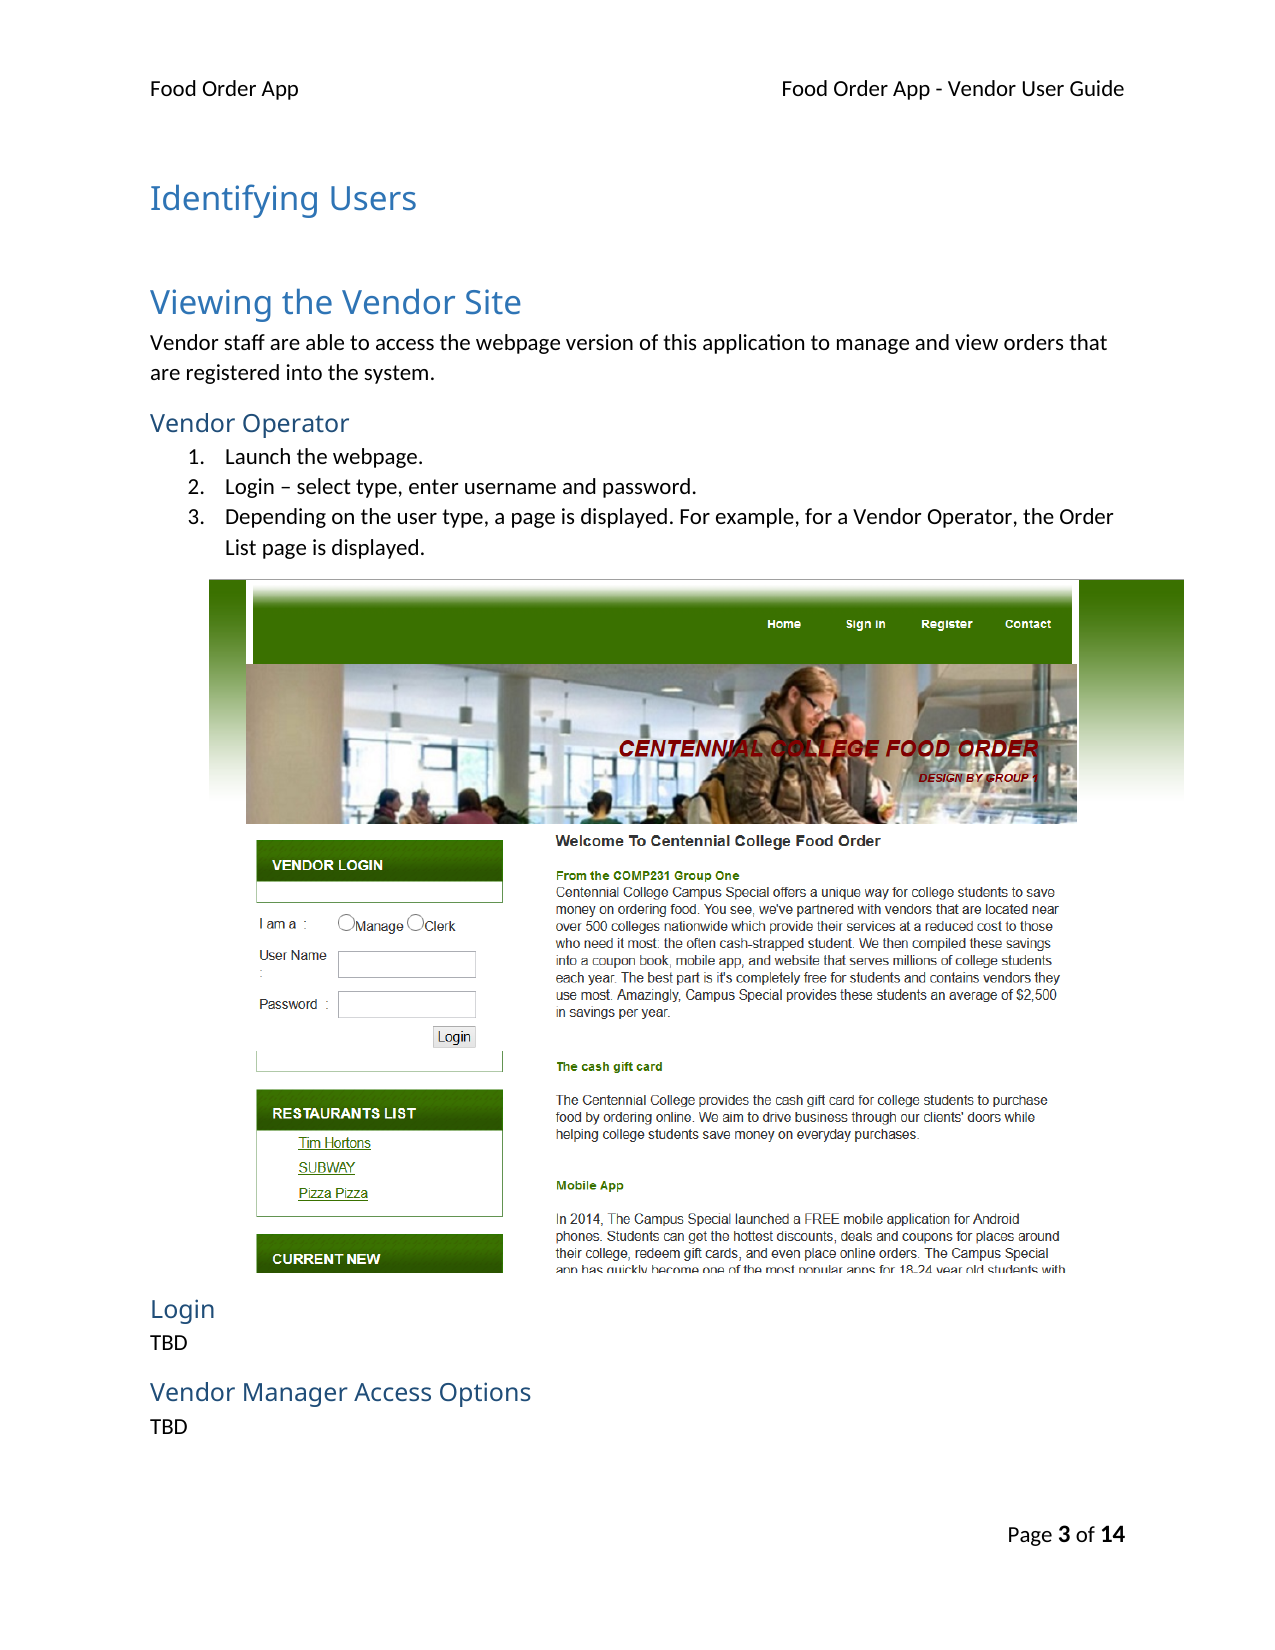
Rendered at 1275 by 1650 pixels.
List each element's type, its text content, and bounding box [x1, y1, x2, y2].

list Login – select type, enter username and password. [187, 472, 1125, 500]
subtitle Login [150, 1291, 1125, 1325]
subtitle Identifying Users [150, 175, 1125, 220]
subtitle Vendor Operator [150, 405, 1125, 439]
text Vendor staff are able to access the webpage version of this application to manage and view orders that are registered into the system. [150, 328, 1125, 386]
subtitle Vendor Manager Access Options [150, 1375, 1125, 1409]
list Launch the webpage. [187, 442, 1125, 470]
text TBD [150, 1412, 1125, 1440]
picture [209, 579, 1184, 1273]
subtitle Viewing the Vendor Site [150, 279, 1125, 324]
text TBD [150, 1328, 1125, 1356]
list Depending on the user type, a page is displayed. For example, for a Vendor Operator, the Order List page is displayed. [187, 502, 1125, 561]
